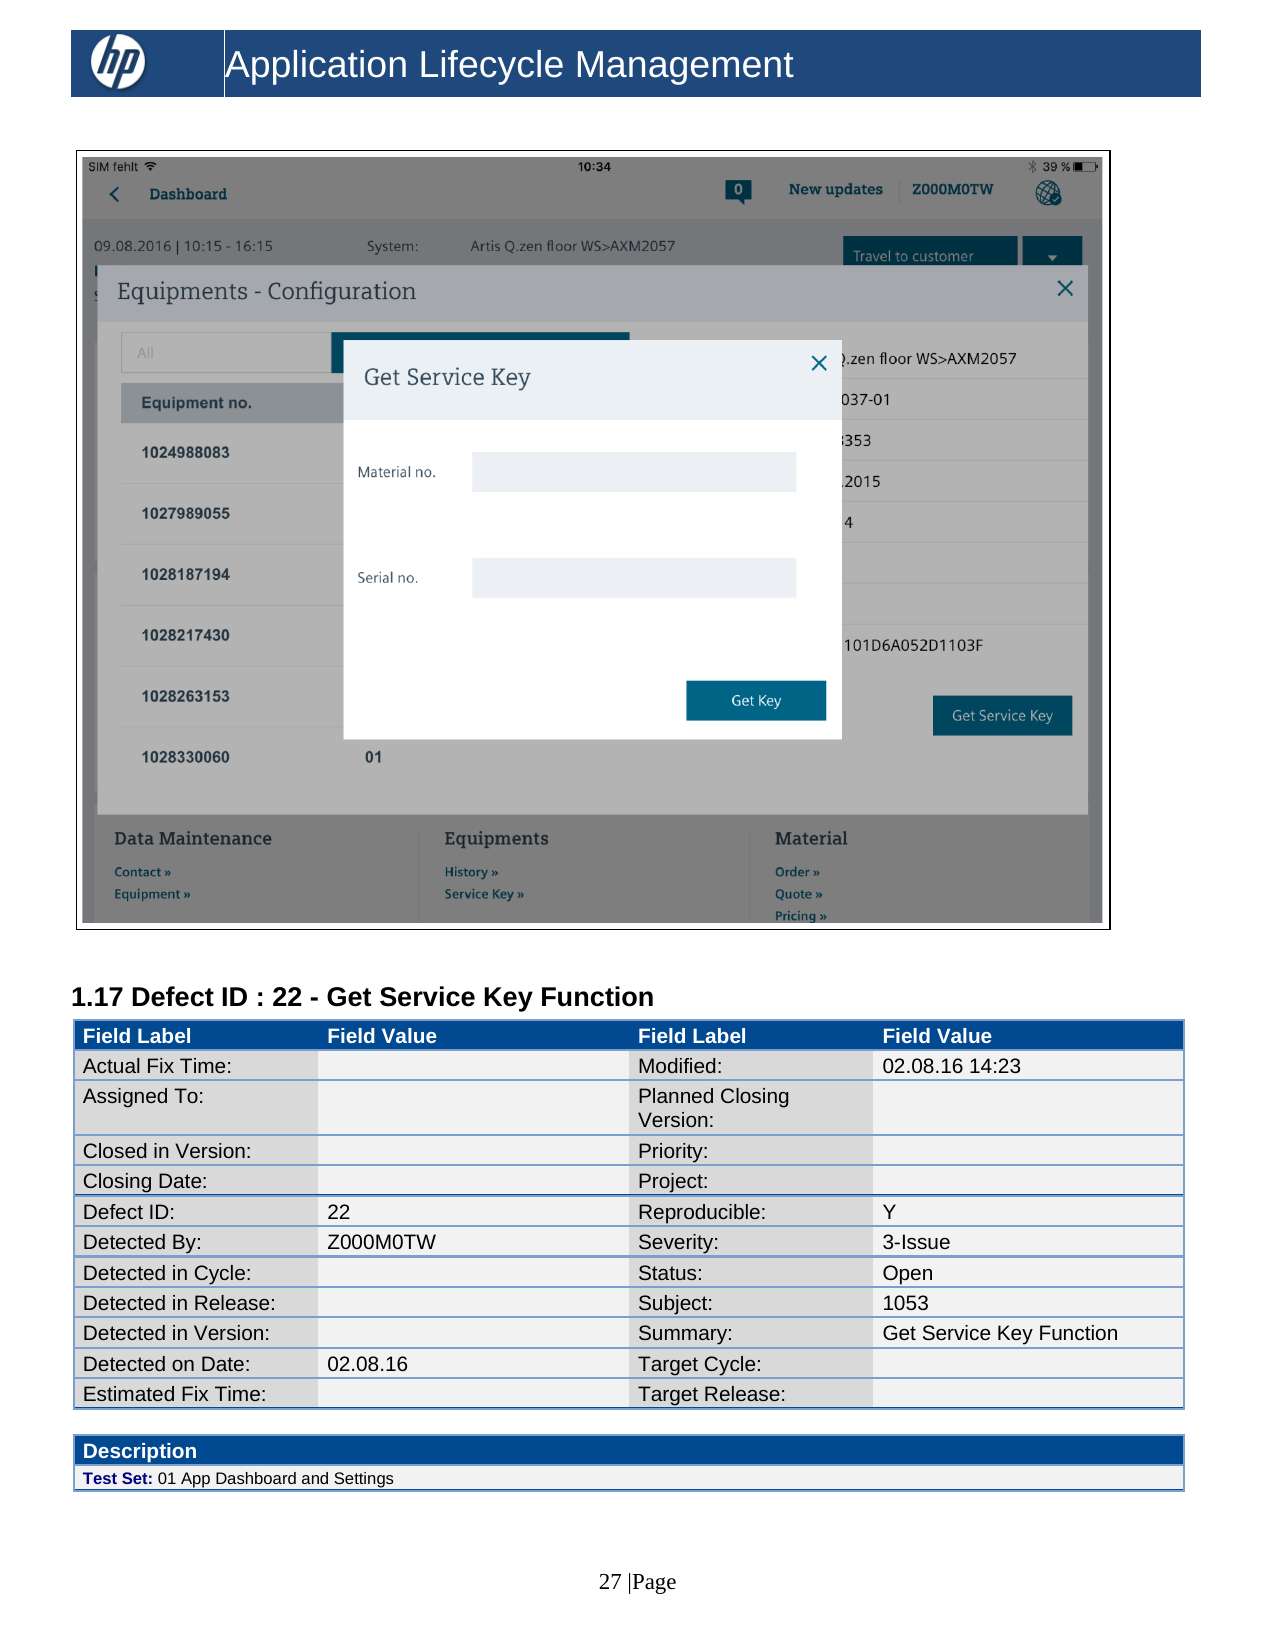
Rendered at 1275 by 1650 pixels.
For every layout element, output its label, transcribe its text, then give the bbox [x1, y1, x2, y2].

table_cell [318, 1166, 629, 1194]
table_cell Detected in Cycle: [75, 1258, 318, 1286]
table_cell [318, 1288, 629, 1316]
table_header [77, 151, 1109, 928]
table_cell Open [873, 1258, 1183, 1286]
table_cell Defect ID: [75, 1197, 318, 1225]
table_cell [318, 1136, 629, 1164]
table_cell Severity: [629, 1227, 873, 1255]
table_cell Project: [629, 1166, 873, 1194]
table_cell [318, 1081, 629, 1134]
table_cell [873, 1136, 1183, 1164]
subtitle Defect ID : 22 - Get Service Key Function [71, 981, 1204, 1012]
table_cell Target Release: [629, 1379, 873, 1407]
table_cell Detected in Release: [75, 1288, 318, 1316]
table_cell Actual Fix Time: [75, 1051, 318, 1079]
table_cell Detected By: [75, 1227, 318, 1255]
table_header Field Label [629, 1021, 873, 1049]
table_cell Closed in Version: [75, 1136, 318, 1164]
table_cell [318, 1379, 629, 1407]
table_cell Summary: [629, 1318, 873, 1347]
table_cell [873, 1081, 1183, 1134]
table_header Description [75, 1436, 1183, 1464]
table_cell Detected on Date: [75, 1349, 318, 1377]
picture [82, 157, 1103, 923]
table_cell 02.08.16 14:23 [873, 1051, 1183, 1079]
table_header Field Label [75, 1021, 318, 1049]
table_cell Estimated Fix Time: [75, 1379, 318, 1407]
table_cell 02.08.16 [318, 1349, 629, 1377]
picture [88, 32, 150, 95]
table_cell Assigned To: [75, 1081, 318, 1134]
table_cell [318, 1258, 629, 1286]
table_cell 3-Issue [873, 1227, 1183, 1255]
table_cell Y [873, 1197, 1183, 1225]
table_cell Status: [629, 1258, 873, 1286]
table_cell Planned Closing Version: [629, 1081, 873, 1134]
table_cell Priority: [629, 1136, 873, 1164]
table_header Field Value [318, 1021, 629, 1049]
table_cell [873, 1349, 1183, 1377]
table_cell Z000M0TW [318, 1227, 629, 1255]
table_cell [873, 1379, 1183, 1407]
table_cell [318, 1318, 629, 1347]
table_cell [75, 1466, 1183, 1489]
table_cell [318, 1051, 629, 1079]
table_cell Modified: [629, 1051, 873, 1079]
table_cell Detected in Version: [75, 1318, 318, 1347]
table_cell 1053 [873, 1288, 1183, 1316]
table_cell [873, 1166, 1183, 1194]
table_header Field Value [873, 1021, 1183, 1049]
table_cell Target Cycle: [629, 1349, 873, 1377]
table_cell Reproducible: [629, 1197, 873, 1225]
table_cell Closing Date: [75, 1166, 318, 1194]
table_cell 22 [318, 1197, 629, 1225]
table_cell Get Service Key Function [873, 1318, 1183, 1347]
table_cell Subject: [629, 1288, 873, 1316]
